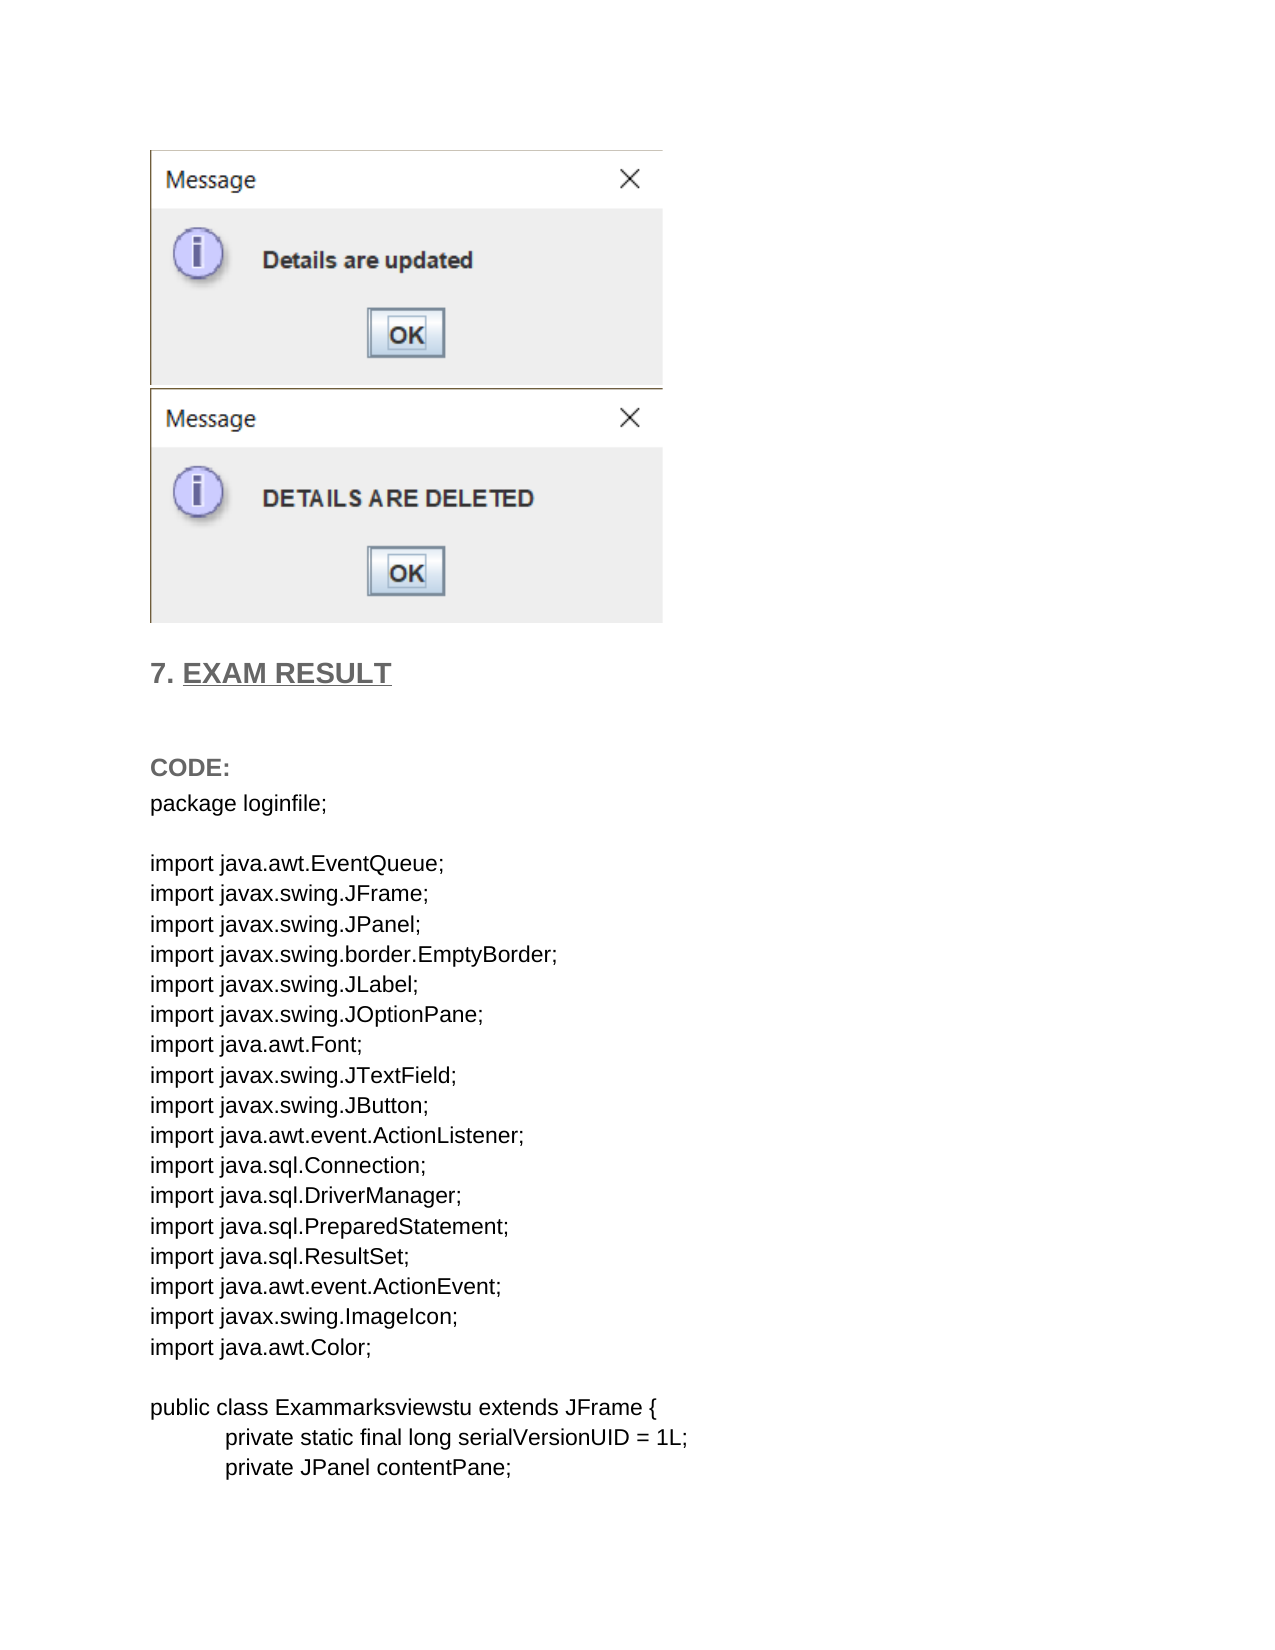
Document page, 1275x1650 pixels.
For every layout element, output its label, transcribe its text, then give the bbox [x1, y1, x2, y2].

text import java.awt.event.ActionListener; [150, 1122, 1125, 1148]
text public class Exammarksviewstu extends JFrame { [150, 1394, 1125, 1420]
text package loginfile; [150, 790, 1125, 816]
text import javax.swing.border.EmptyBorder; [150, 941, 1125, 967]
text import java.awt.Color; [150, 1333, 1125, 1360]
picture [150, 388, 663, 623]
picture [150, 150, 663, 385]
text import javax.swing.ImageIcon; [150, 1303, 1125, 1330]
text import java.awt.Font; [150, 1031, 1125, 1058]
text import java.sql.ResultSet; [150, 1243, 1125, 1269]
text import java.sql.PreparedStatement; [150, 1213, 1125, 1239]
text import java.awt.event.ActionEvent; [150, 1273, 1125, 1299]
text import javax.swing.JOptionPane; [150, 1001, 1125, 1028]
text private JPanel contentPane; [150, 1454, 1125, 1481]
subtitle 7. EXAM RESULT [150, 656, 1125, 689]
text import javax.swing.JFrame; [150, 880, 1125, 907]
text import javax.swing.JPanel; [150, 911, 1125, 937]
text import java.sql.DriverManager; [150, 1182, 1125, 1209]
text import javax.swing.JTextField; [150, 1062, 1125, 1088]
text import java.sql.Connection; [150, 1152, 1125, 1179]
text import javax.swing.JButton; [150, 1092, 1125, 1118]
text import javax.swing.JLabel; [150, 971, 1125, 997]
subtitle CODE: [150, 753, 1125, 781]
text private static final long serialVersionUID = 1L; [150, 1424, 1125, 1451]
text import java.awt.EventQueue; [150, 850, 1125, 877]
